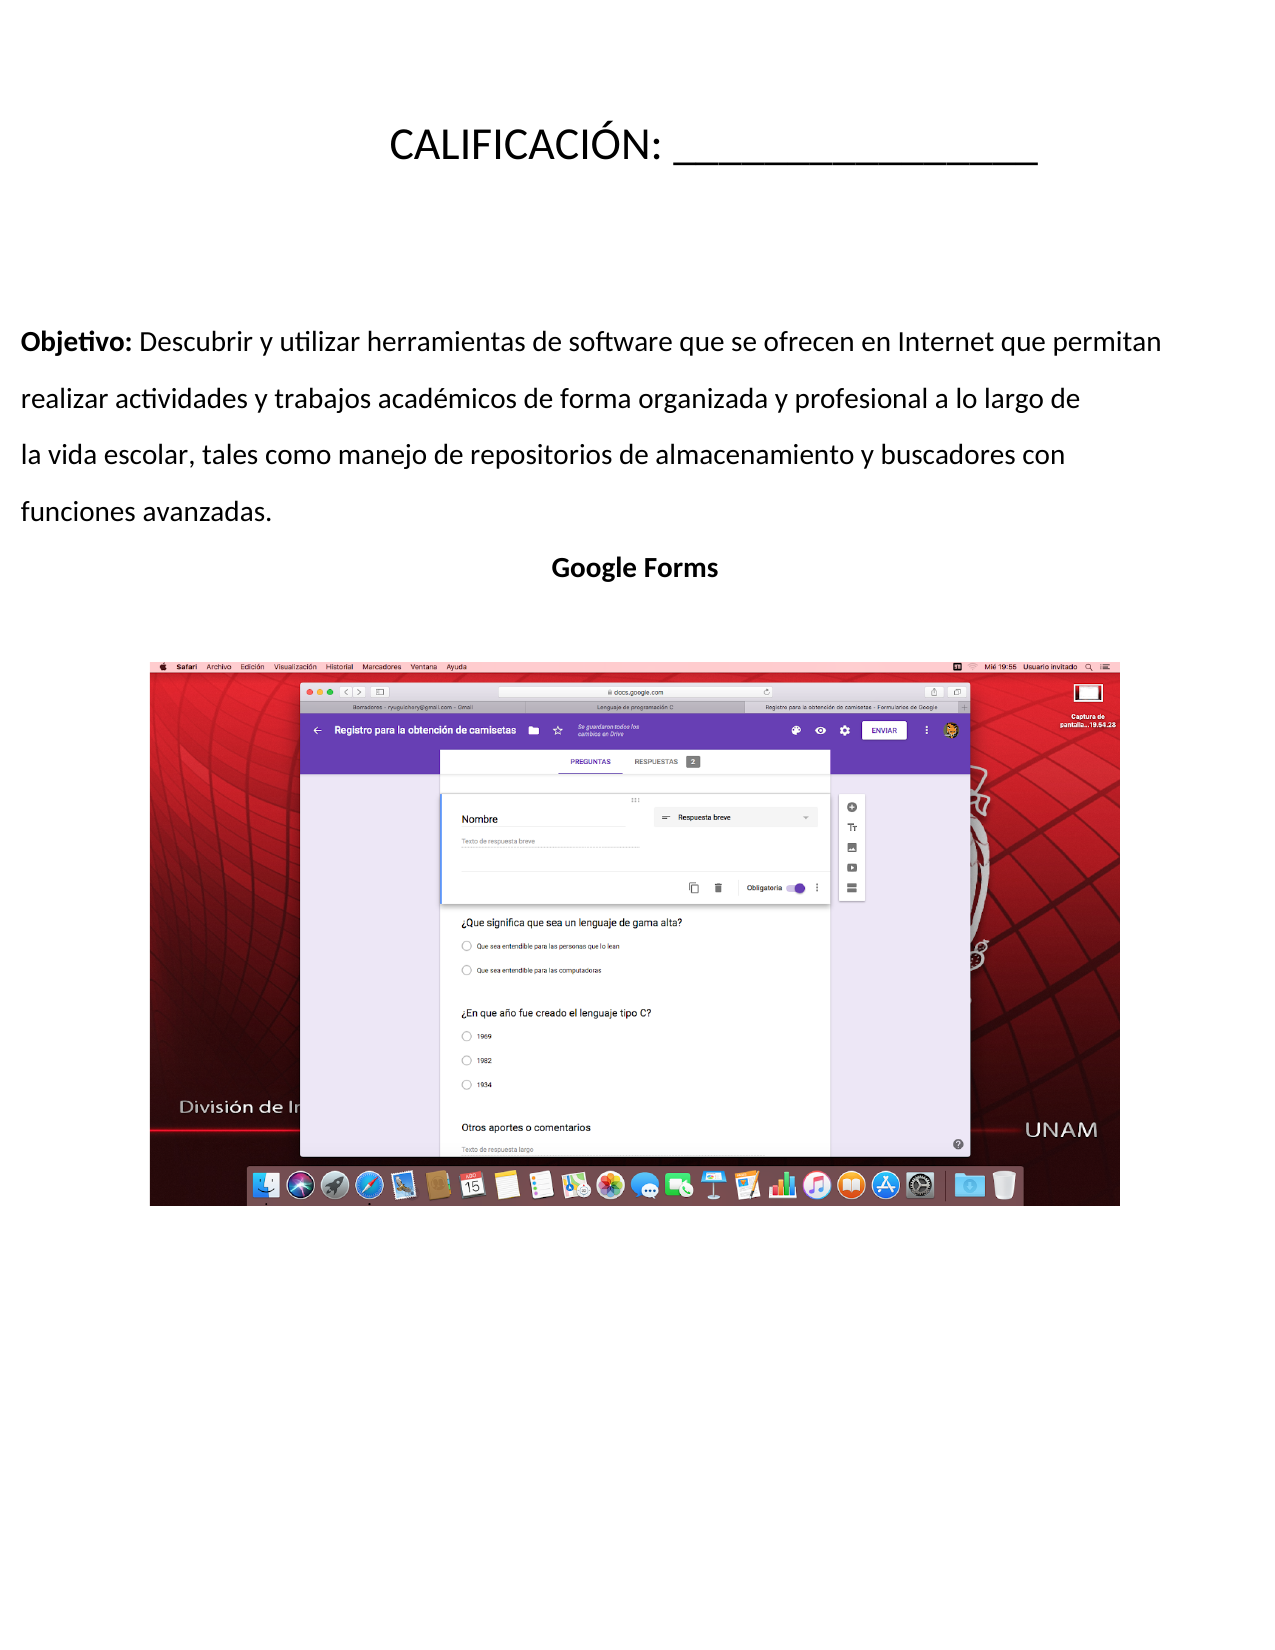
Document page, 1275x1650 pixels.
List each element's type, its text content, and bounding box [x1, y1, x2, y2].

picture [149, 662, 1120, 1206]
text CALIFICACIÓN: ________________ [389, 115, 1249, 171]
text Objetivo: Descubrir y utilizar herramientas de software que se ofrecen en Internet que permitan [21, 323, 1249, 359]
text funciones avanzadas. [21, 493, 1249, 528]
text la vida escolar, tales como manejo de repositorios de almacenamiento y buscadores con [21, 436, 1249, 472]
text Google Forms [21, 549, 1249, 585]
text realizar actividades y trabajos académicos de forma organizada y profesional a lo largo de [21, 380, 1249, 415]
